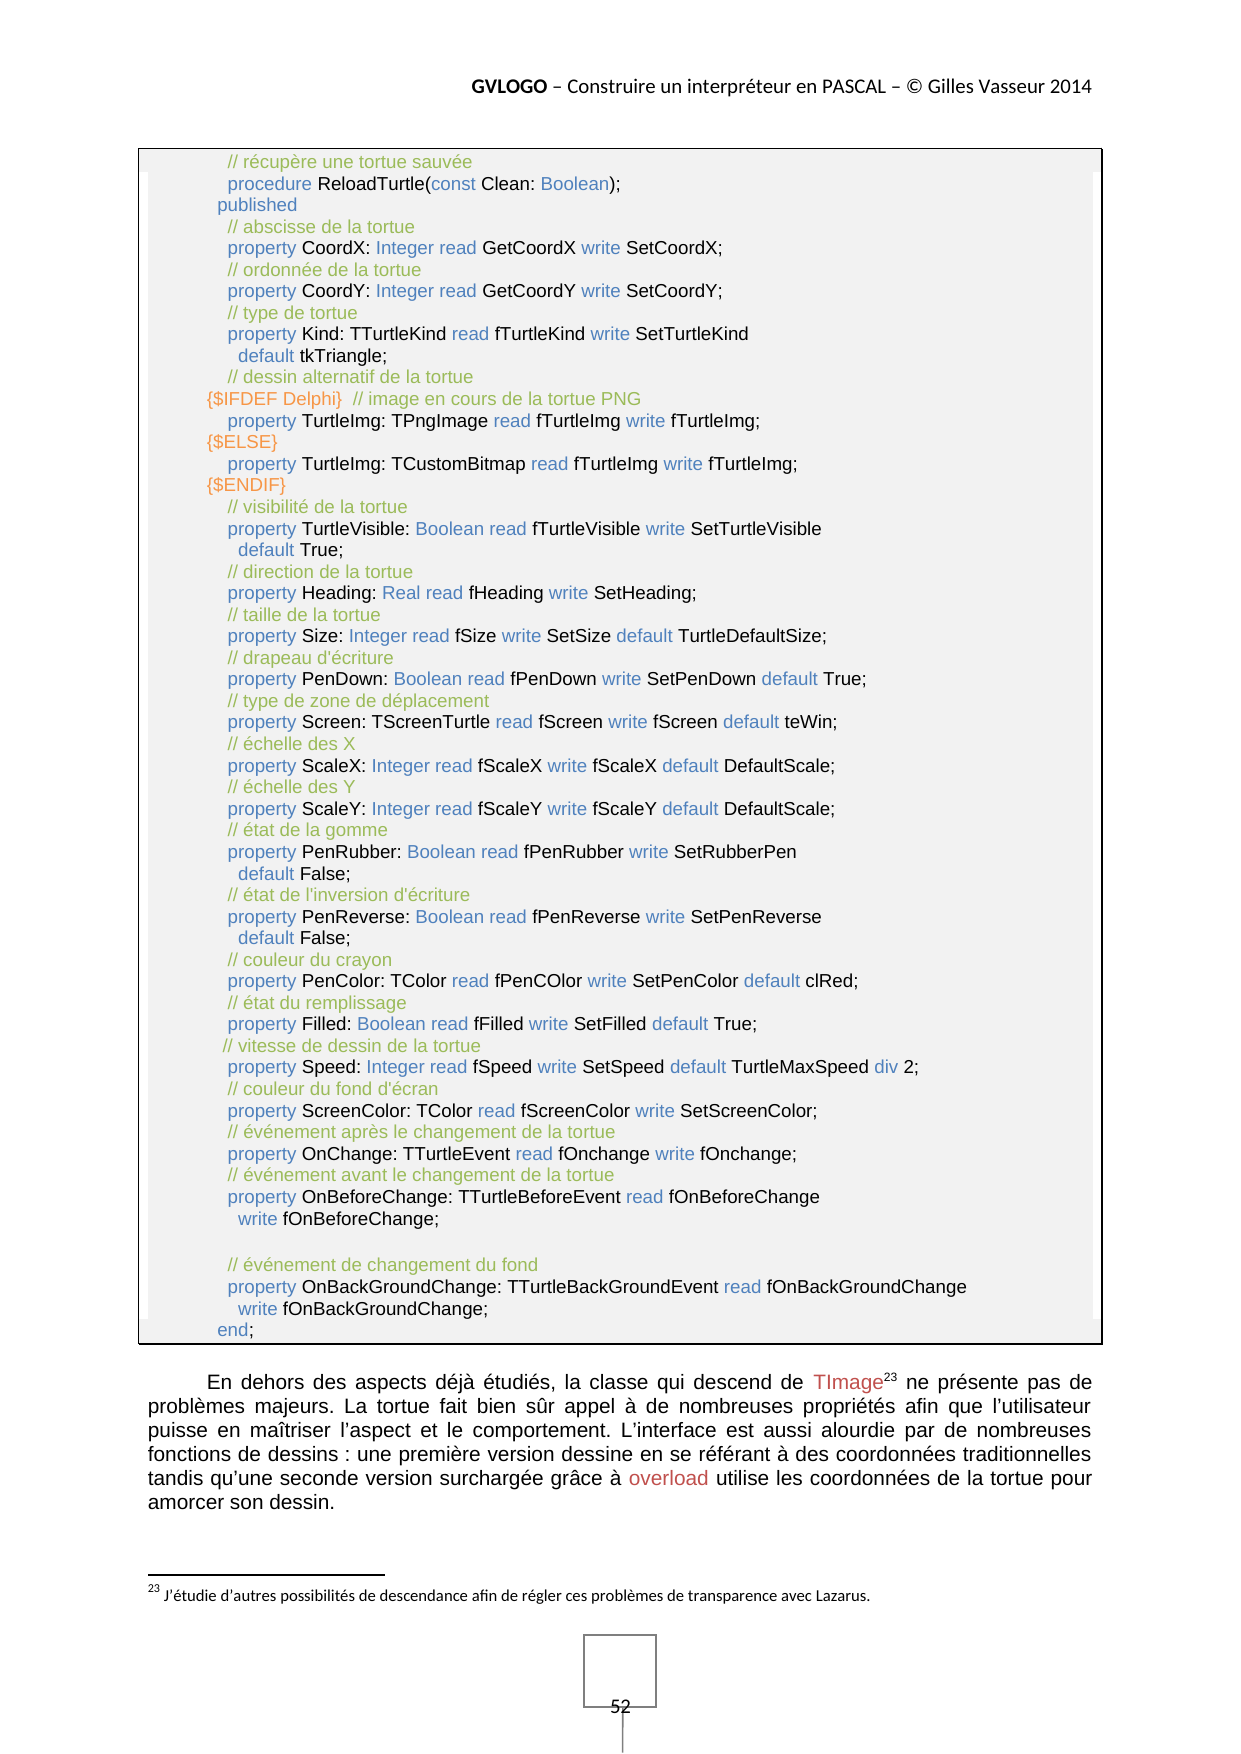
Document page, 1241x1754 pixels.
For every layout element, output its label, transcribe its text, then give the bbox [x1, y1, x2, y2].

text // état de la gomme [148, 819, 1093, 841]
text {$ENDIF} [148, 474, 1093, 496]
text property CoordX: Integer read GetCoordX write SetCoordX; [148, 237, 1093, 258]
text // direction de la tortue [148, 560, 1093, 582]
text property ScaleX: Integer read fScaleX write fScaleX default DefaultScale; [148, 754, 1093, 776]
text property Size: Integer read fSize write SetSize default TurtleDefaultSize; [148, 625, 1093, 647]
text // événement après le changement de la tortue [148, 1121, 1093, 1143]
text property OnBackGroundChange: TTurtleBackGroundEvent read fOnBackGroundChange [148, 1276, 1093, 1297]
text // taille de la tortue [148, 603, 1093, 625]
text property Screen: TScreenTurtle read fScreen write fScreen default teWin; [148, 711, 1093, 733]
text default tkTriangle; [148, 345, 1093, 366]
text // type de tortue [148, 302, 1093, 323]
text property TurtleVisible: Boolean read fTurtleVisible write SetTurtleVisible [148, 517, 1093, 539]
text property OnBeforeChange: TTurtleBeforeEvent read fOnBeforeChange [148, 1186, 1093, 1207]
text property PenRubber: Boolean read fPenRubber write SetRubberPen [148, 841, 1093, 862]
text // type de zone de déplacement [148, 690, 1093, 711]
text property OnChange: TTurtleEvent read fOnchange write fOnchange; [148, 1143, 1093, 1164]
text write fOnBackGroundChange; [148, 1297, 1093, 1316]
text property TurtleImg: TCustomBitmap read fTurtleImg write fTurtleImg; [148, 453, 1093, 474]
text // visibilité de la tortue [148, 496, 1093, 517]
text // état du remplissage [148, 992, 1093, 1013]
text // échelle des X [148, 733, 1093, 754]
text procedure ReloadTurtle(const Clean: Boolean); [148, 172, 1093, 194]
text default True; [148, 539, 1093, 560]
text // récupère une tortue sauvée [139, 149, 1101, 172]
text {$IFDEF Delphi} // image en cours de la tortue PNG [148, 388, 1093, 409]
text write fOnBeforeChange; [148, 1207, 1093, 1229]
text property ScaleY: Integer read fScaleY write fScaleY default DefaultScale; [148, 798, 1093, 819]
text // couleur du fond d'écran [148, 1078, 1093, 1099]
text // événement de changement du fond [148, 1254, 1093, 1276]
text default False; [148, 927, 1093, 948]
text property PenDown: Boolean read fPenDown write SetPenDown default True; [148, 668, 1093, 690]
text property Kind: TTurtleKind read fTurtleKind write SetTurtleKind [148, 323, 1093, 345]
text // couleur du crayon [148, 948, 1093, 970]
text property ScreenColor: TColor read fScreenColor write SetScreenColor; [148, 1099, 1093, 1121]
text property PenColor: TColor read fPenCOlor write SetPenColor default clRed; [148, 970, 1093, 992]
text property CoordY: Integer read GetCoordY write SetCoordY; [148, 280, 1093, 302]
text property PenReverse: Boolean read fPenReverse write SetPenReverse [148, 905, 1093, 927]
text // événement avant le changement de la tortue [148, 1164, 1093, 1186]
text // dessin alternatif de la tortue [148, 366, 1093, 388]
text // échelle des Y [148, 776, 1093, 798]
text // ordonnée de la tortue [148, 258, 1093, 280]
text // vitesse de dessin de la tortue [148, 1035, 1093, 1056]
text property Heading: Real read fHeading write SetHeading; [148, 582, 1093, 603]
text property Speed: Integer read fSpeed write SetSpeed default TurtleMaxSpeed div 2; [148, 1056, 1093, 1078]
text end; [139, 1316, 1101, 1343]
text property TurtleImg: TPngImage read fTurtleImg write fTurtleImg; [148, 409, 1093, 431]
text {$ELSE} [148, 431, 1093, 453]
text default False; [148, 862, 1093, 884]
text property Filled: Boolean read fFilled write SetFilled default True; [148, 1013, 1093, 1035]
text // état de l'inversion d'écriture [148, 884, 1093, 905]
text En dehors des aspects déjà étudiés, la classe qui descend de TImage ne présente pas de problèmes majeurs. La tortue fait bien sûr appel à de nombreuses propriétés afin que l’utilisateur puisse en maîtriser l’aspect et le comportement. L’interface est aussi alourdie par de nombreuses fonctions de dessins : une première version dessine en se référant à des coordonnées traditionnelles tandis qu’une seconde version surchargée grâce à overload utilise les coordonnées de la tortue pour amorcer son dessin. [148, 1370, 1093, 1513]
text published [148, 194, 1093, 215]
text // drapeau d'écriture [148, 647, 1093, 668]
text // abscisse de la tortue [148, 215, 1093, 237]
